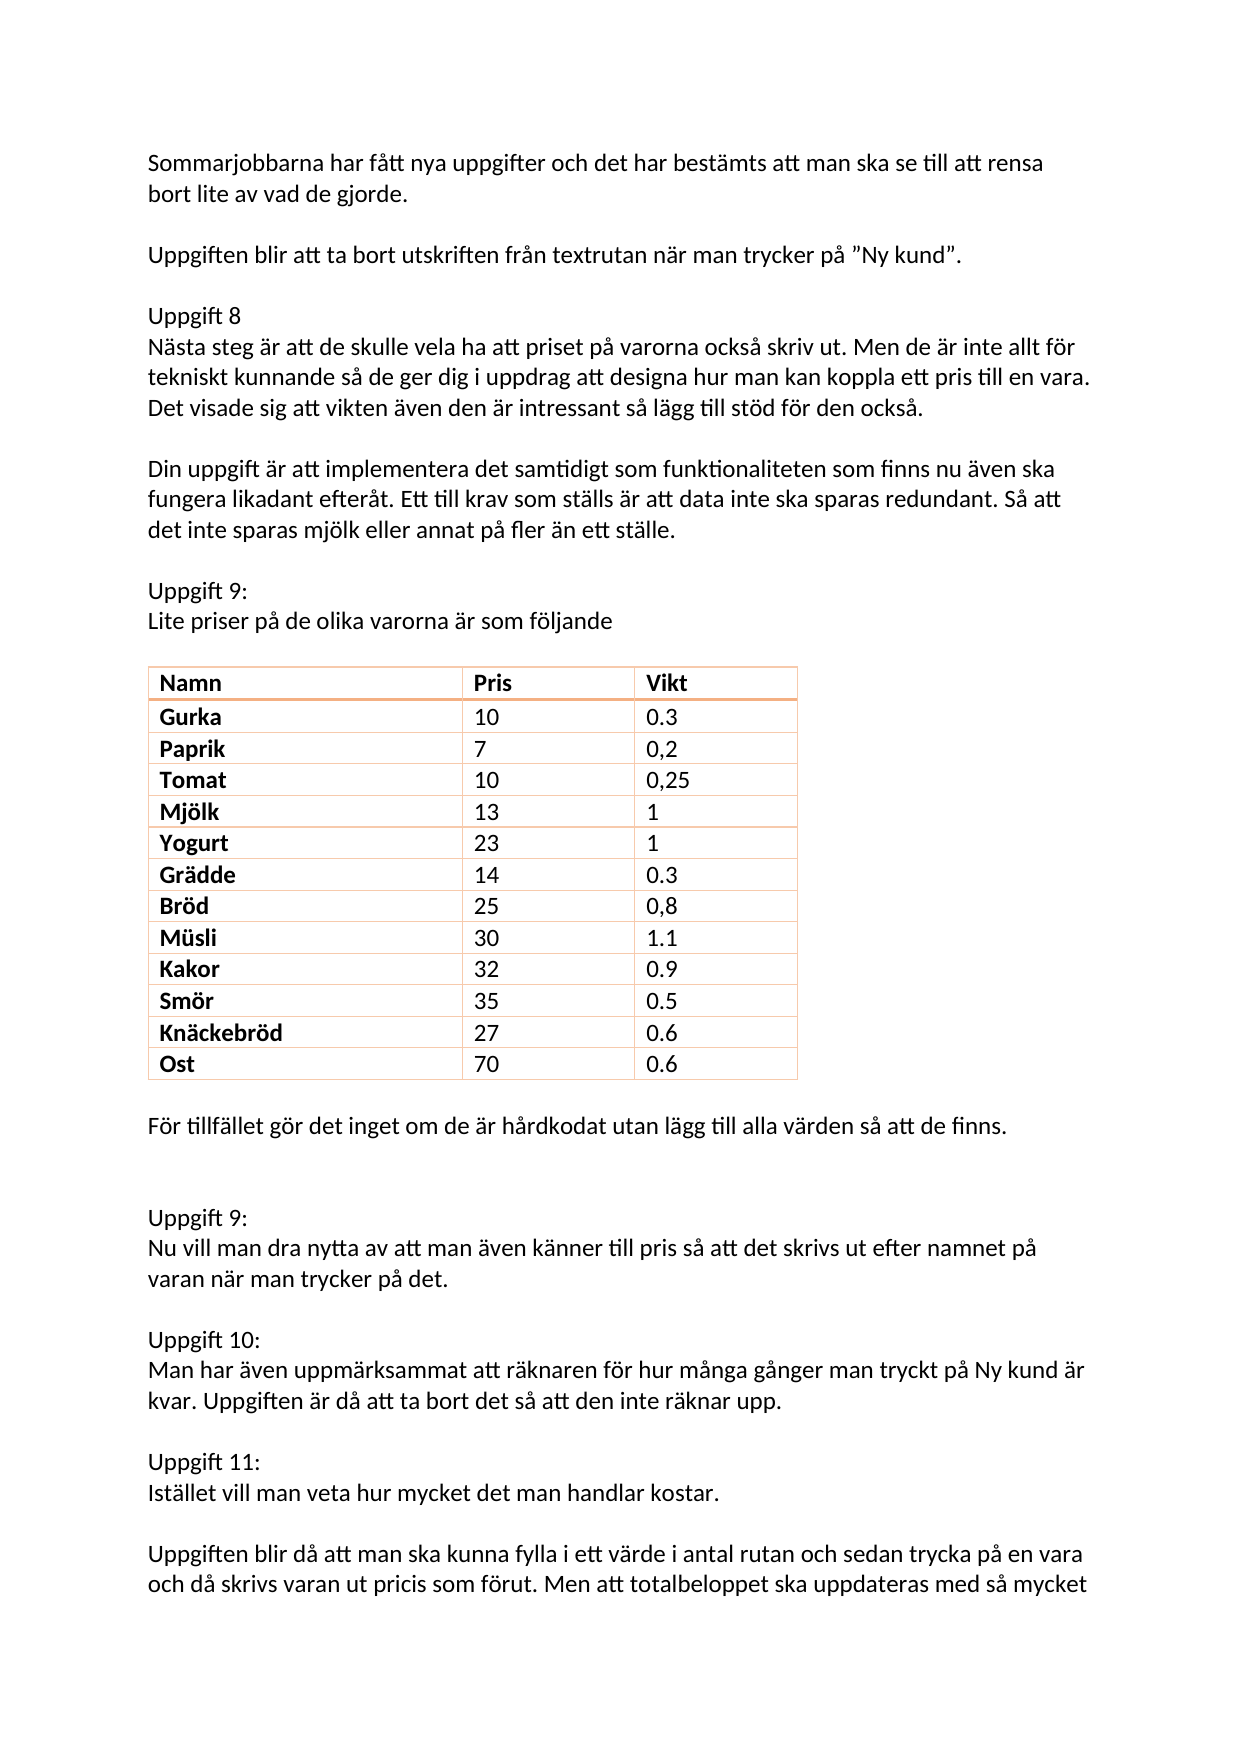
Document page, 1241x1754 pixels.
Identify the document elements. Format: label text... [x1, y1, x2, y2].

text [148, 1354, 1093, 1599]
table_cell 0.6 [635, 1048, 797, 1079]
table_cell 25 [463, 891, 634, 921]
table_cell Kakor [149, 954, 462, 984]
text För tillfället gör det inget om de är hårdkodat utan lägg till alla värden så att de finns. [148, 1110, 1093, 1141]
table_cell Knäckebröd [149, 1017, 462, 1047]
table_cell 0.9 [635, 954, 797, 984]
text Uppgiften blir att ta bort utskriften från textrutan när man trycker på ”Ny kund”. [148, 239, 1093, 270]
table_cell 0,2 [635, 733, 797, 763]
table_cell 14 [463, 859, 634, 889]
table_cell 0.3 [635, 701, 797, 732]
table_cell Mjölk [149, 796, 462, 826]
table_cell 0,25 [635, 764, 797, 795]
table_cell Müsli [149, 922, 462, 953]
table_cell Bröd [149, 891, 462, 921]
table_header Vikt [635, 668, 797, 698]
table_cell 23 [463, 828, 634, 858]
table_cell 0.6 [635, 1017, 797, 1047]
table_cell 0.5 [635, 985, 797, 1016]
text Din uppgift är att implementera det samtidigt som funktionaliteten som finns nu även ska fungera likadant efteråt. Ett till krav som ställs är att data inte ska sparas redundant. Så att det inte sparas mjölk eller annat på fler än ett ställe. Uppgift 9: [148, 453, 1093, 605]
table_cell Tomat [149, 764, 462, 795]
table_cell 1 [635, 828, 797, 858]
table_cell 10 [463, 764, 634, 795]
table_cell Grädde [149, 859, 462, 889]
table_cell Paprik [149, 733, 462, 763]
table_cell 32 [463, 954, 634, 984]
table_cell Gurka [149, 701, 462, 732]
text Sommarjobbarna har fått nya uppgifter och det har bestämts att man ska se till att rensa bort lite av vad de gjorde. [148, 148, 1093, 209]
text Lite priser på de olika varorna är som följande [148, 605, 1093, 666]
table_cell Ost [149, 1048, 462, 1079]
table_cell 1.1 [635, 922, 797, 953]
table_cell Yogurt [149, 828, 462, 858]
table_cell 30 [463, 922, 634, 953]
text Uppgift 10: [148, 1324, 1093, 1354]
table_cell Smör [149, 985, 462, 1016]
table_header Pris [463, 668, 634, 698]
text Uppgift 9: [148, 1202, 1093, 1232]
text Nu vill man dra nytta av att man även känner till pris så att det skrivs ut efter namnet på varan när man trycker på det. [148, 1232, 1093, 1293]
table_cell 0,8 [635, 891, 797, 921]
table_header Namn [149, 668, 462, 698]
text Uppgift 8 [148, 300, 1093, 331]
table_cell 35 [463, 985, 634, 1016]
table_cell 13 [463, 796, 634, 826]
table_cell 70 [463, 1048, 634, 1079]
table_cell 10 [463, 701, 634, 732]
table_cell 1 [635, 796, 797, 826]
text Nästa steg är att de skulle vela ha att priset på varorna också skriv ut. Men de är inte allt för tekniskt kunnande så de ger dig i uppdrag att designa hur man kan koppla ett pris till en vara. Det visade sig att vikten även den är intressant så lägg till stöd för den också. [148, 331, 1093, 422]
table_cell 0.3 [635, 859, 797, 889]
table_cell 27 [463, 1017, 634, 1047]
table_cell 7 [463, 733, 634, 763]
